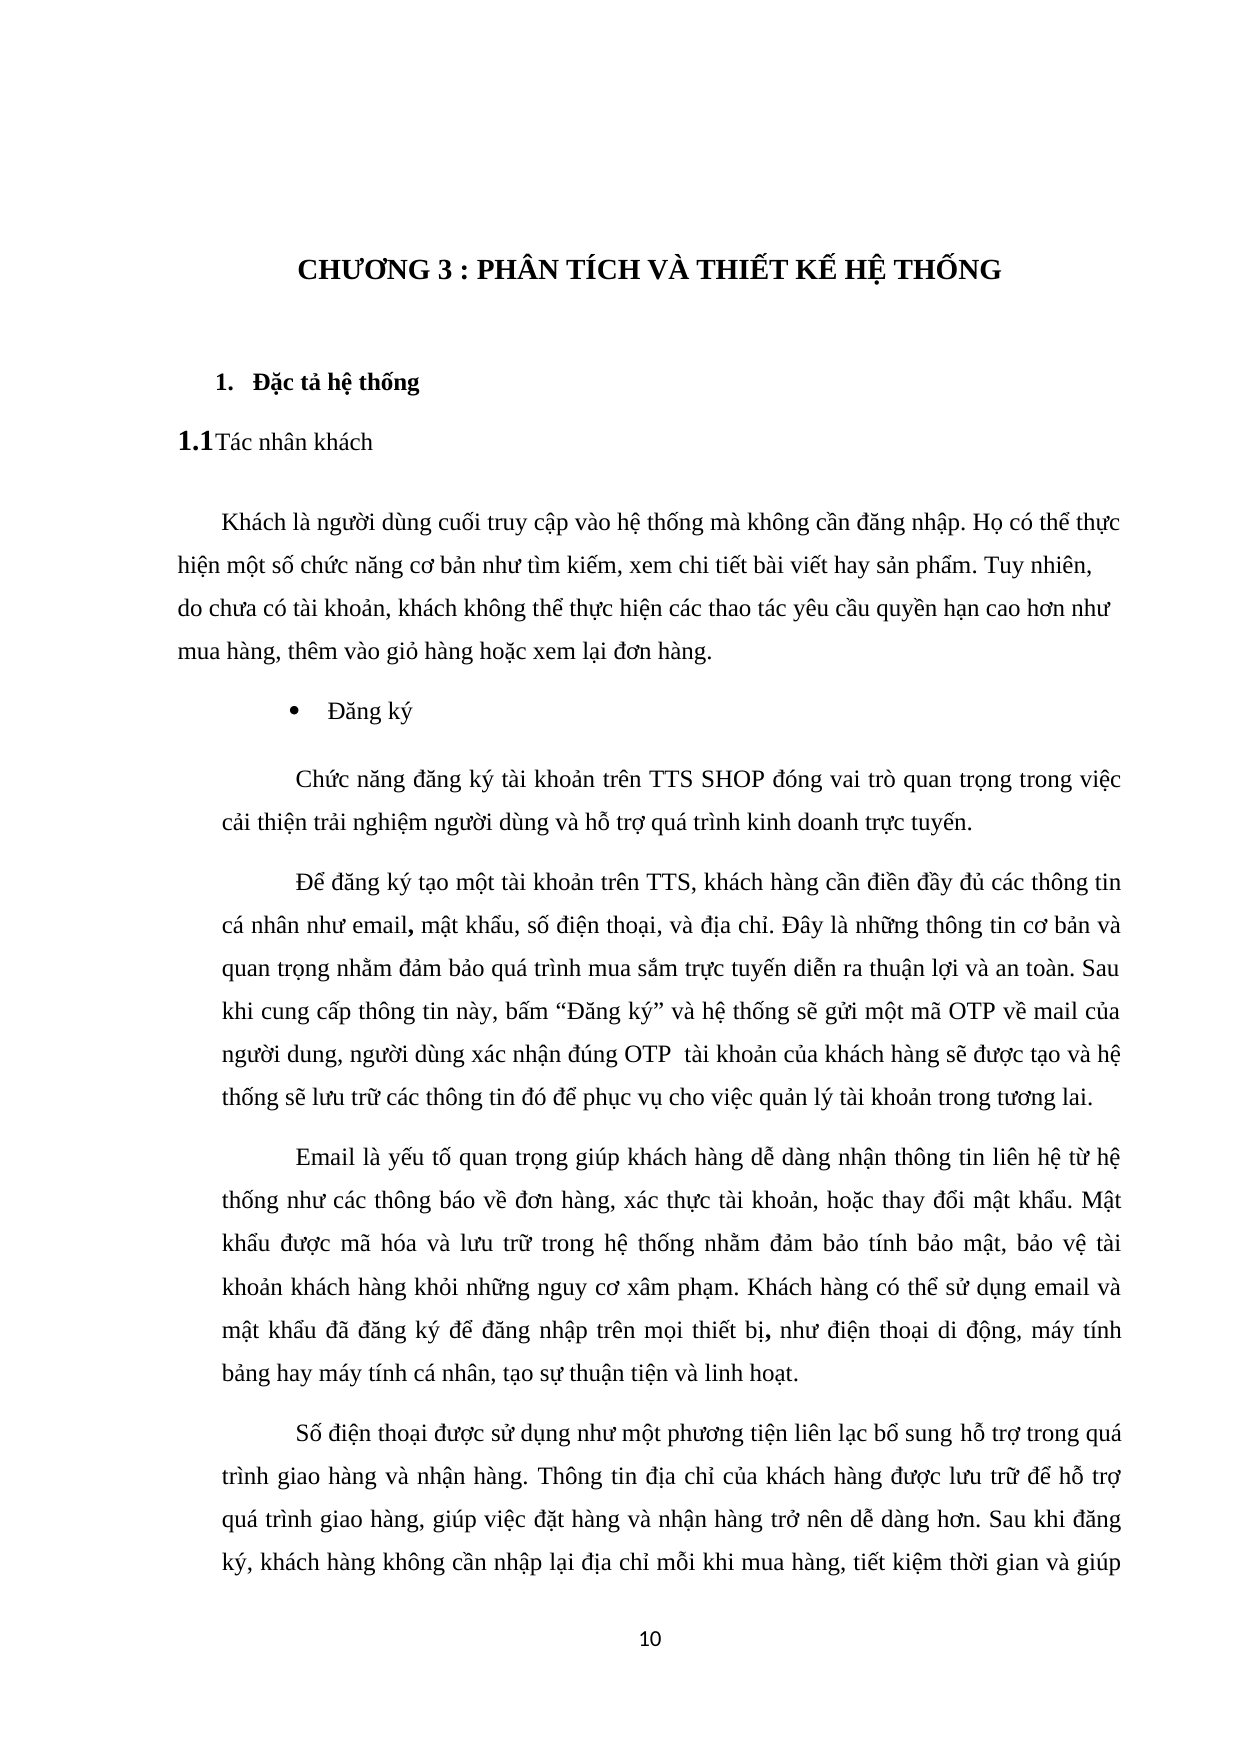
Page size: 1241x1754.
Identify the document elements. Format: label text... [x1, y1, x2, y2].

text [222, 1418, 1122, 1576]
text Để đăng ký tạo một tài khoản trên TTS, khách hàng cần điền đầy đủ các thông tin cá nhân như email, mật khẩu, số điện thoại, và địa chỉ. Đây là những thông tin cơ bản và quan trọng nhằm đảm bảo quá trình mua sắm trực tuyến diễn ra thuận lợi và an toàn. Sau khi cung cấp thông tin này, bấm “Đăng ký” và hệ thống sẽ gửi một mã OTP về mail của người dung, người dùng xác nhận đúng OTP tài khoản của khách hàng sẽ được tạo và hệ thống sẽ lưu trữ các thông tin đó để phục vụ cho việc quản lý tài khoản trong tương lai. [222, 867, 1122, 1111]
subtitle Tác nhân khách [177, 423, 1122, 457]
text Khách là người dùng cuối truy cập vào hệ thống mà không cần đăng nhập. Họ có thể thực hiện một số chức năng cơ bản như tìm kiếm, xem chi tiết bài viết hay sản phẩm. Tuy nhiên, do chưa có tài khoản, khách không thể thực hiện các thao tác yêu cầu quyền hạn cao hơn như mua hàng, thêm vào giỏ hàng hoặc xem lại đơn hàng. [177, 507, 1122, 665]
text Email là yếu tố quan trọng giúp khách hàng dễ dàng nhận thông tin liên hệ từ hệ thống như các thông báo về đơn hàng, xác thực tài khoản, hoặc thay đổi mật khẩu. Mật khẩu được mã hóa và lưu trữ trong hệ thống nhằm đảm bảo tính bảo mật, bảo vệ tài khoản khách hàng khỏi những nguy cơ xâm phạm. Khách hàng có thể sử dụng email và mật khẩu đã đăng ký để đăng nhập trên mọi thiết bị, như điện thoại di động, máy tính bảng hay máy tính cá nhân, tạo sự thuận tiện và linh hoạt. [222, 1142, 1122, 1387]
text Chức năng đăng ký tài khoản trên TTS SHOP đóng vai trò quan trọng trong việc cải thiện trải nghiệm người dùng và hỗ trợ quá trình kinh doanh trực tuyến. [222, 764, 1122, 836]
subtitle CHƯƠNG 3 : PHÂN TÍCH VÀ THIẾT KẾ HỆ THỐNG [177, 252, 1122, 286]
subtitle Đăng ký [290, 696, 1122, 724]
subtitle Đặc tả hệ thống [215, 367, 1122, 396]
